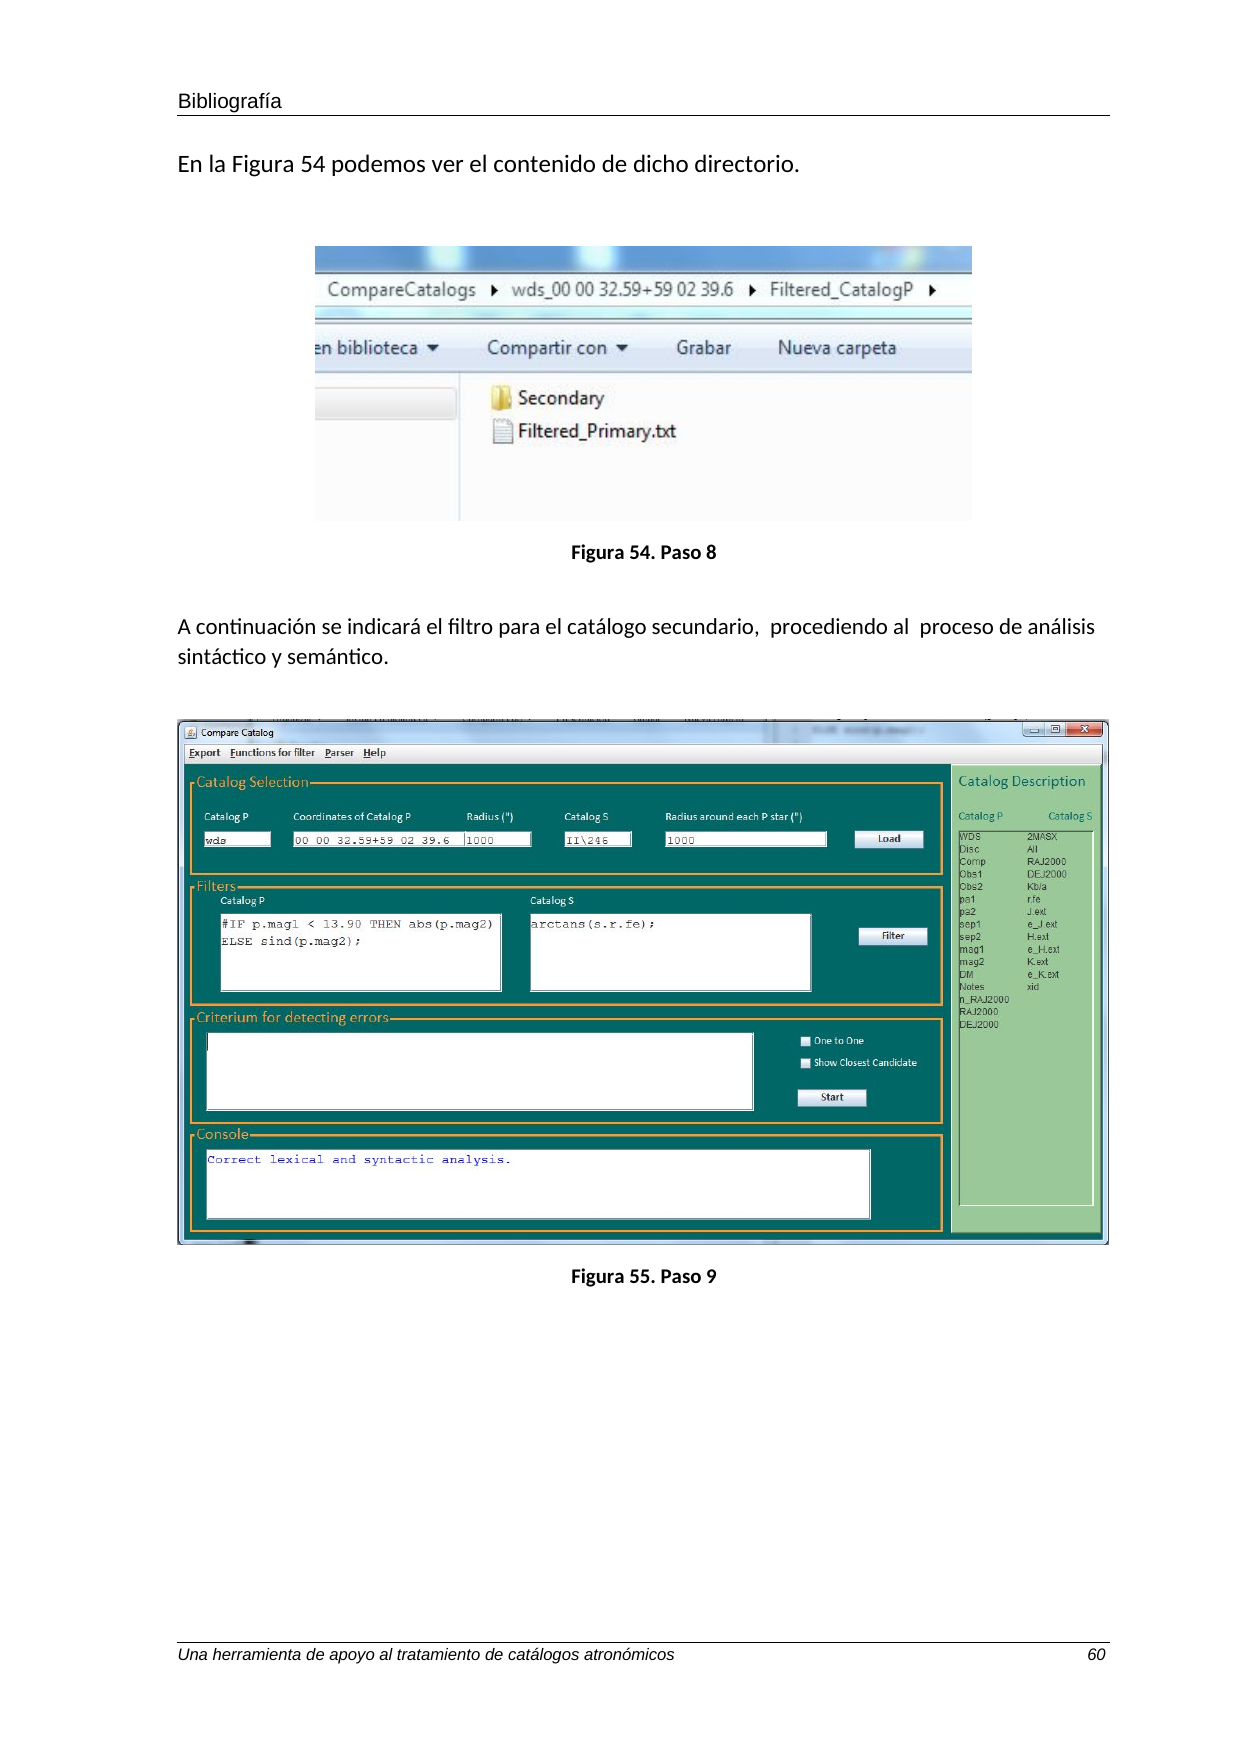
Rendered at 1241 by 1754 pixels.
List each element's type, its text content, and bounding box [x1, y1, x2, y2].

picture [315, 246, 972, 521]
list A continuación se indicará el filtro para el catálogo secundario, procediendo al proceso de análisis sintáctico y semántico. [177, 612, 1110, 671]
picture [177, 719, 1109, 1245]
text En la Figura 54 podemos ver el contenido de dicho directorio. [177, 148, 1110, 178]
